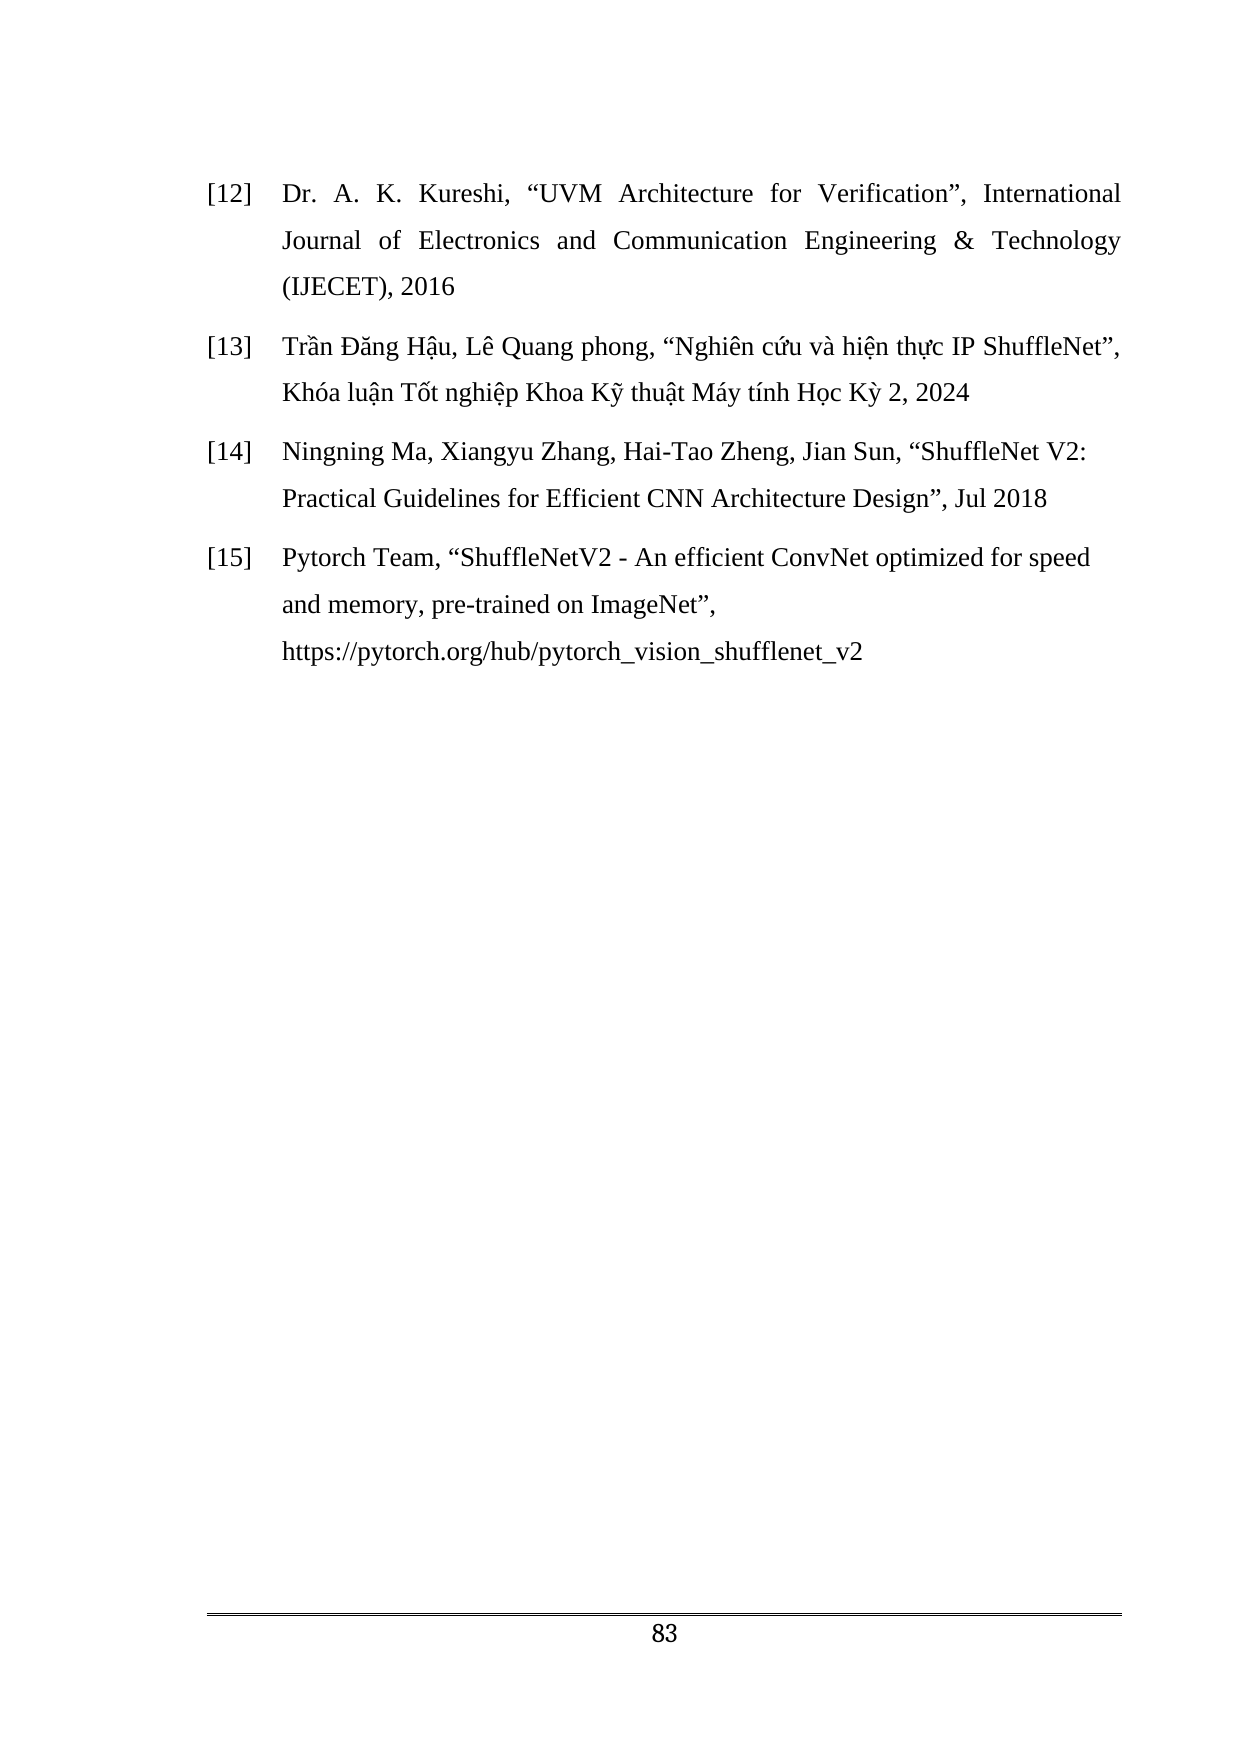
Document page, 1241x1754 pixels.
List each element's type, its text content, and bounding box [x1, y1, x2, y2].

text [15] Pytorch Team, “ShuffleNetV2 - An efficient ConvNet optimized for speed and memory, pre-trained on ImageNet”, https://pytorch.org/hub/pytorch_vision_shufflenet_v2 [207, 541, 1122, 666]
text [14] Ningning Ma, Xiangyu Zhang, Hai-Tao Zheng, Jian Sun, “ShuffleNet V2: Practical Guidelines for Efficient CNN Architecture Design”, Jul 2018 [207, 436, 1122, 513]
text [13] Trần Đăng Hậu, Lê Quang phong, “Nghiên cứu và hiện thực IP ShuffleNet”, Khóa luận Tốt nghiệp Khoa Kỹ thuật Máy tính Học Kỳ 2, 2024 [207, 330, 1122, 407]
text [12] Dr. A. K. Kureshi, “UVM Architecture for Verification”, International Journal of Electronics and Communication Engineering & Technology (IJECET), 2016 [207, 177, 1122, 302]
